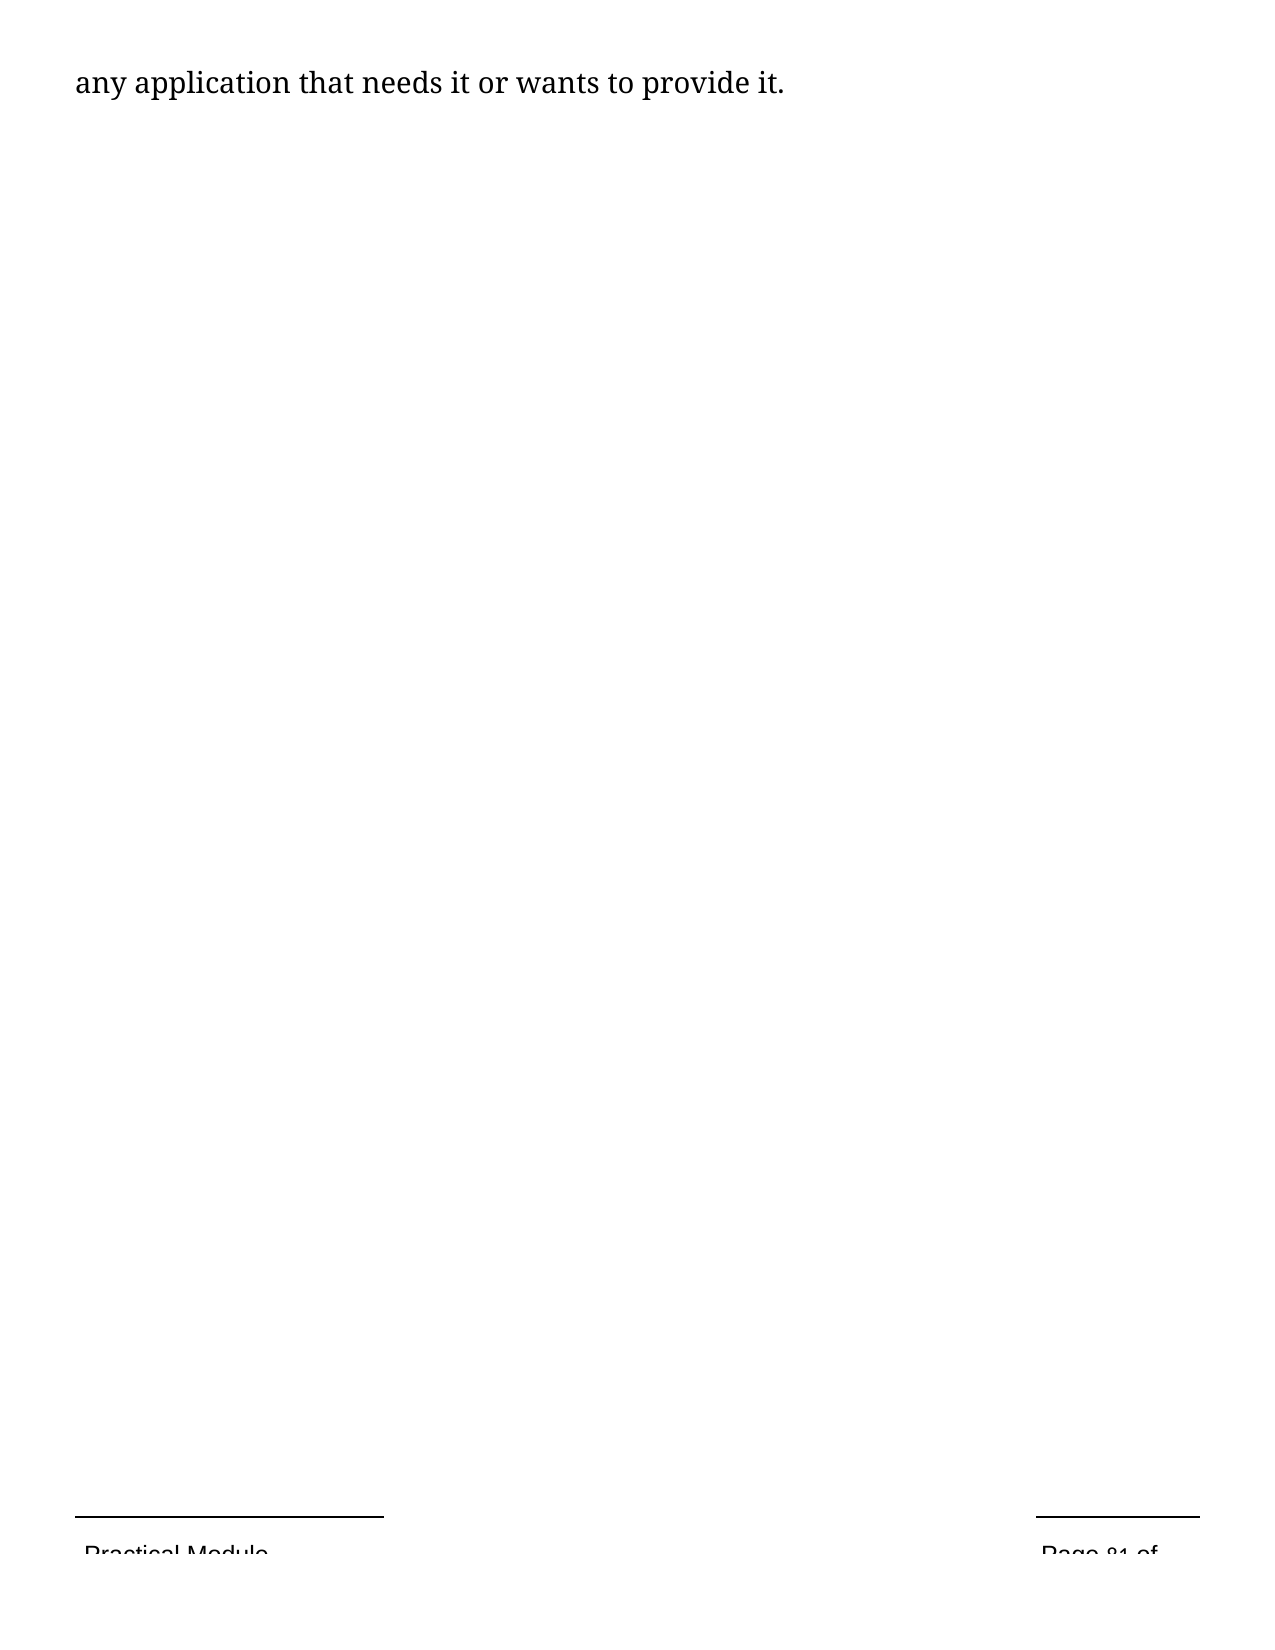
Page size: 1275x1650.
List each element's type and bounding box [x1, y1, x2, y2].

text [75, 62, 1189, 102]
